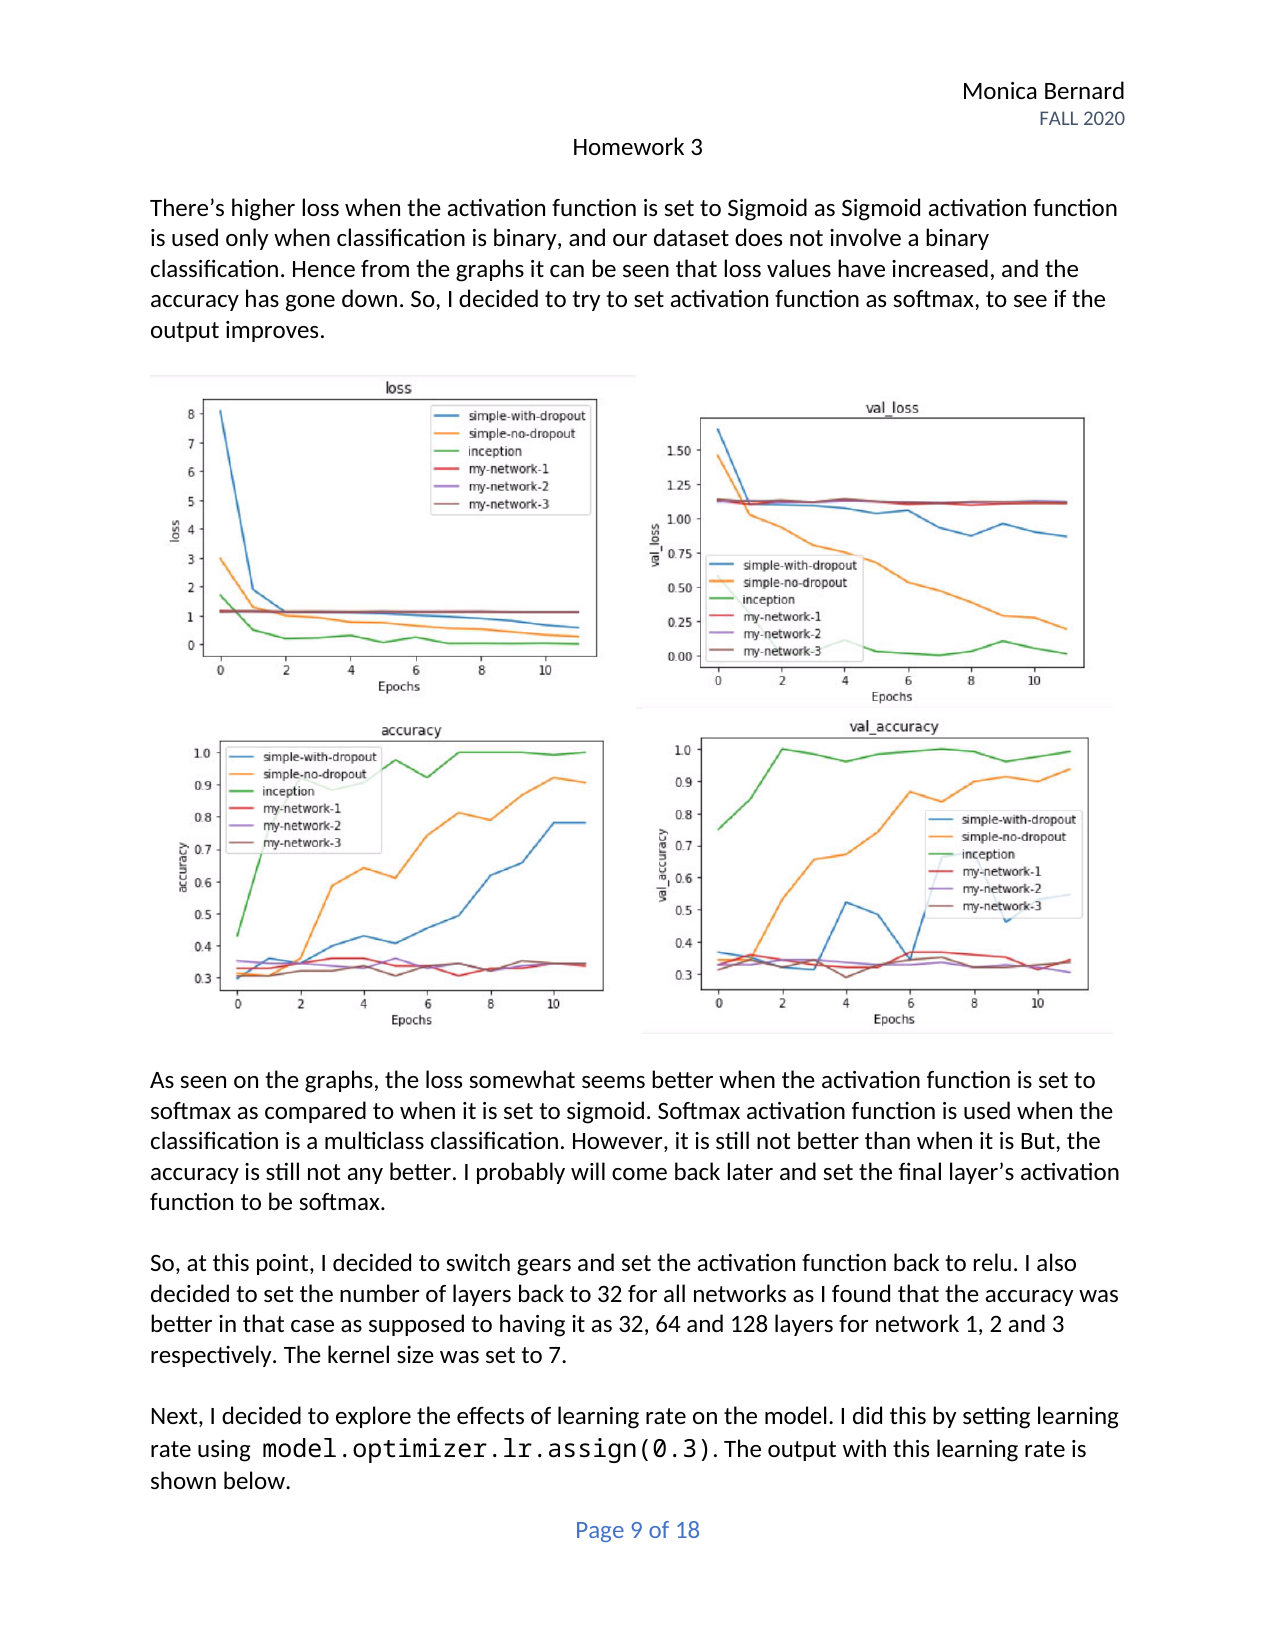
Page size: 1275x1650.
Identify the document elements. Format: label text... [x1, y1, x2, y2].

picture [150, 375, 1114, 1034]
text Next, I decided to explore the effects of learning rate on the model. I did this by setting learning rate using model.optimizer.lr.assign(0.3). The output with this learning rate is shown below. [150, 1400, 1125, 1495]
text So, at this point, I decided to switch gears and set the activation function back to relu. I also decided to set the number of layers back to 32 for all networks as I found that the accuracy was better in that case as supposed to having it as 32, 64 and 128 layers for network 1, 2 and 3 respectively. The kernel size was set to 7. [150, 1248, 1125, 1370]
text There’s higher loss when the activation function is set to Sigmoid as Sigmoid activation function is used only when classification is binary, and our dataset does not involve a binary classification. Hence from the graphs it can be seen that loss values have increased, and the accuracy has gone down. So, I decided to try to set activation function as softmax, to see if the output improves. [150, 192, 1125, 344]
text As seen on the graphs, the loss somewhat seems better when the activation function is set to softmax as compared to when it is set to sigmoid. Softmax activation function is used when the classification is a multiclass classification. However, it is still not better than when it is But, the accuracy is still not any better. I probably will come back later and set the final layer’s activation function to be softmax. [150, 1064, 1125, 1217]
